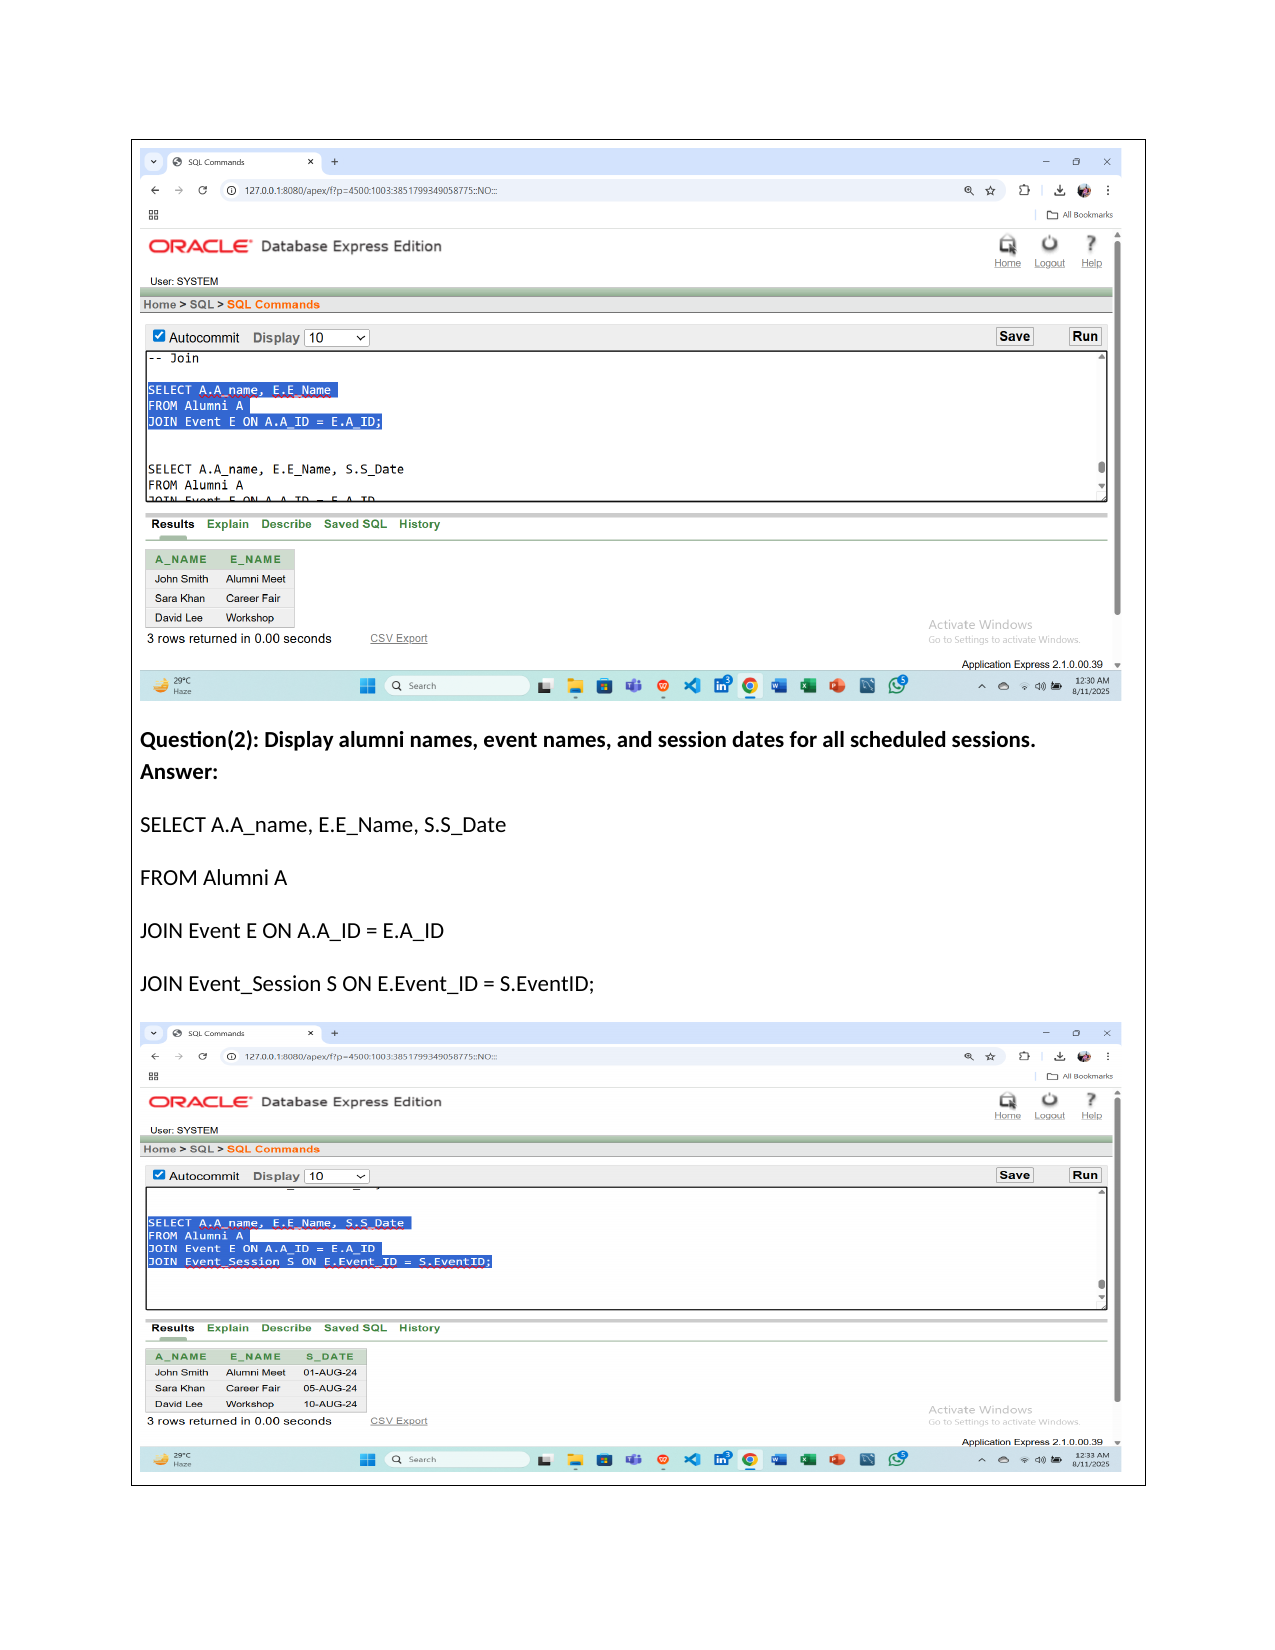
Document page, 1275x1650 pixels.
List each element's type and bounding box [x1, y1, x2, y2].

picture [140, 148, 1122, 701]
picture [140, 1022, 1122, 1472]
